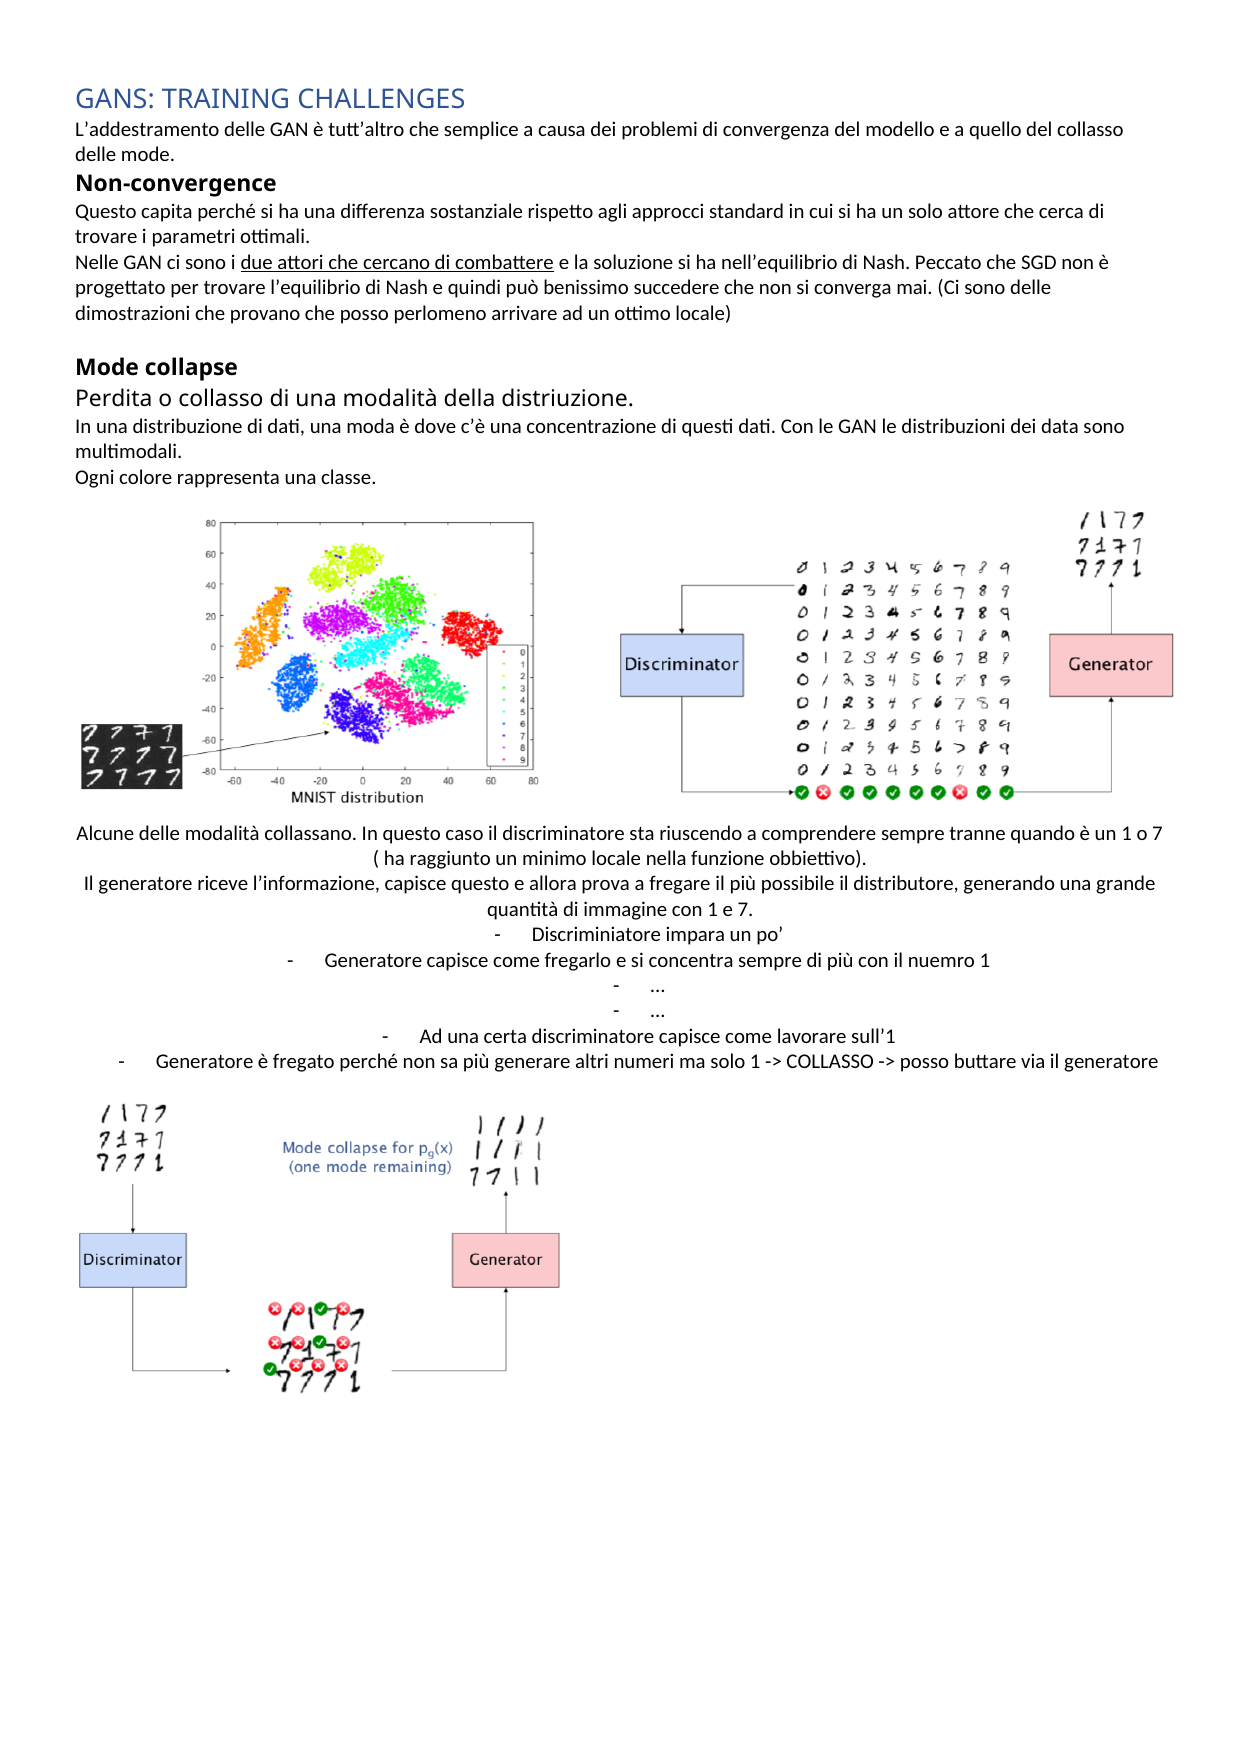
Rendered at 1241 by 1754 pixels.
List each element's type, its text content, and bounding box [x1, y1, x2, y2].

picture [75, 514, 545, 806]
text L’addestramento delle GAN è tutt’altro che semplice a causa dei problemi di convergenza del modello e a quello del collasso delle mode. [75, 116, 1165, 167]
subtitle GANS: TRAINING CHALLENGES [75, 79, 1165, 116]
list … [112, 998, 1165, 1023]
text Questo capita perché si ha una differenza sostanziale rispetto agli approcci standard in cui si ha un solo attore che cerca di trovare i parametri ottimali. [75, 198, 1165, 249]
list Generatore è fregato perché non sa più generare altri numeri ma solo 1 -> COLLASSO -> posso buttare via il generatore [112, 1048, 1165, 1074]
text In una distribuzione di dati, una moda è dove c’è una concentrazione di questi dati. Con le GAN le distribuzioni dei data sono multimodali. Ogni colore rappresenta una classe. [75, 413, 1165, 489]
text Perdita o collasso di una modalità della distriuzione. [75, 382, 1165, 413]
text Il generatore riceve l’informazione, capisce questo e allora prova a fregare il più possibile il distributore, generando una grande quantità di immagine con 1 e 7. [75, 871, 1165, 921]
list Generatore capisce come fregarlo e si concentra sempre di più con il nuemro 1 [112, 947, 1165, 972]
text Non-convergence [75, 167, 1165, 198]
picture [616, 502, 1184, 807]
list Discriminiatore impara un po’ [112, 921, 1165, 947]
picture [75, 1099, 564, 1397]
text Nelle GAN ci sono i due attori che cercano di combattere e la soluzione si ha nell’equilibrio di Nash. Peccato che SGD non è progettato per trovare l’equilibrio di Nash e quindi può benissimo succedere che non si converga mai. (Ci sono delle dimostrazioni che provano che posso perlomeno arrivare ad un ottimo locale) [75, 249, 1165, 325]
text Mode collapse [75, 351, 1165, 382]
list … [112, 972, 1165, 998]
list Ad una certa discriminatore capisce come lavorare sull’1 [112, 1023, 1165, 1048]
